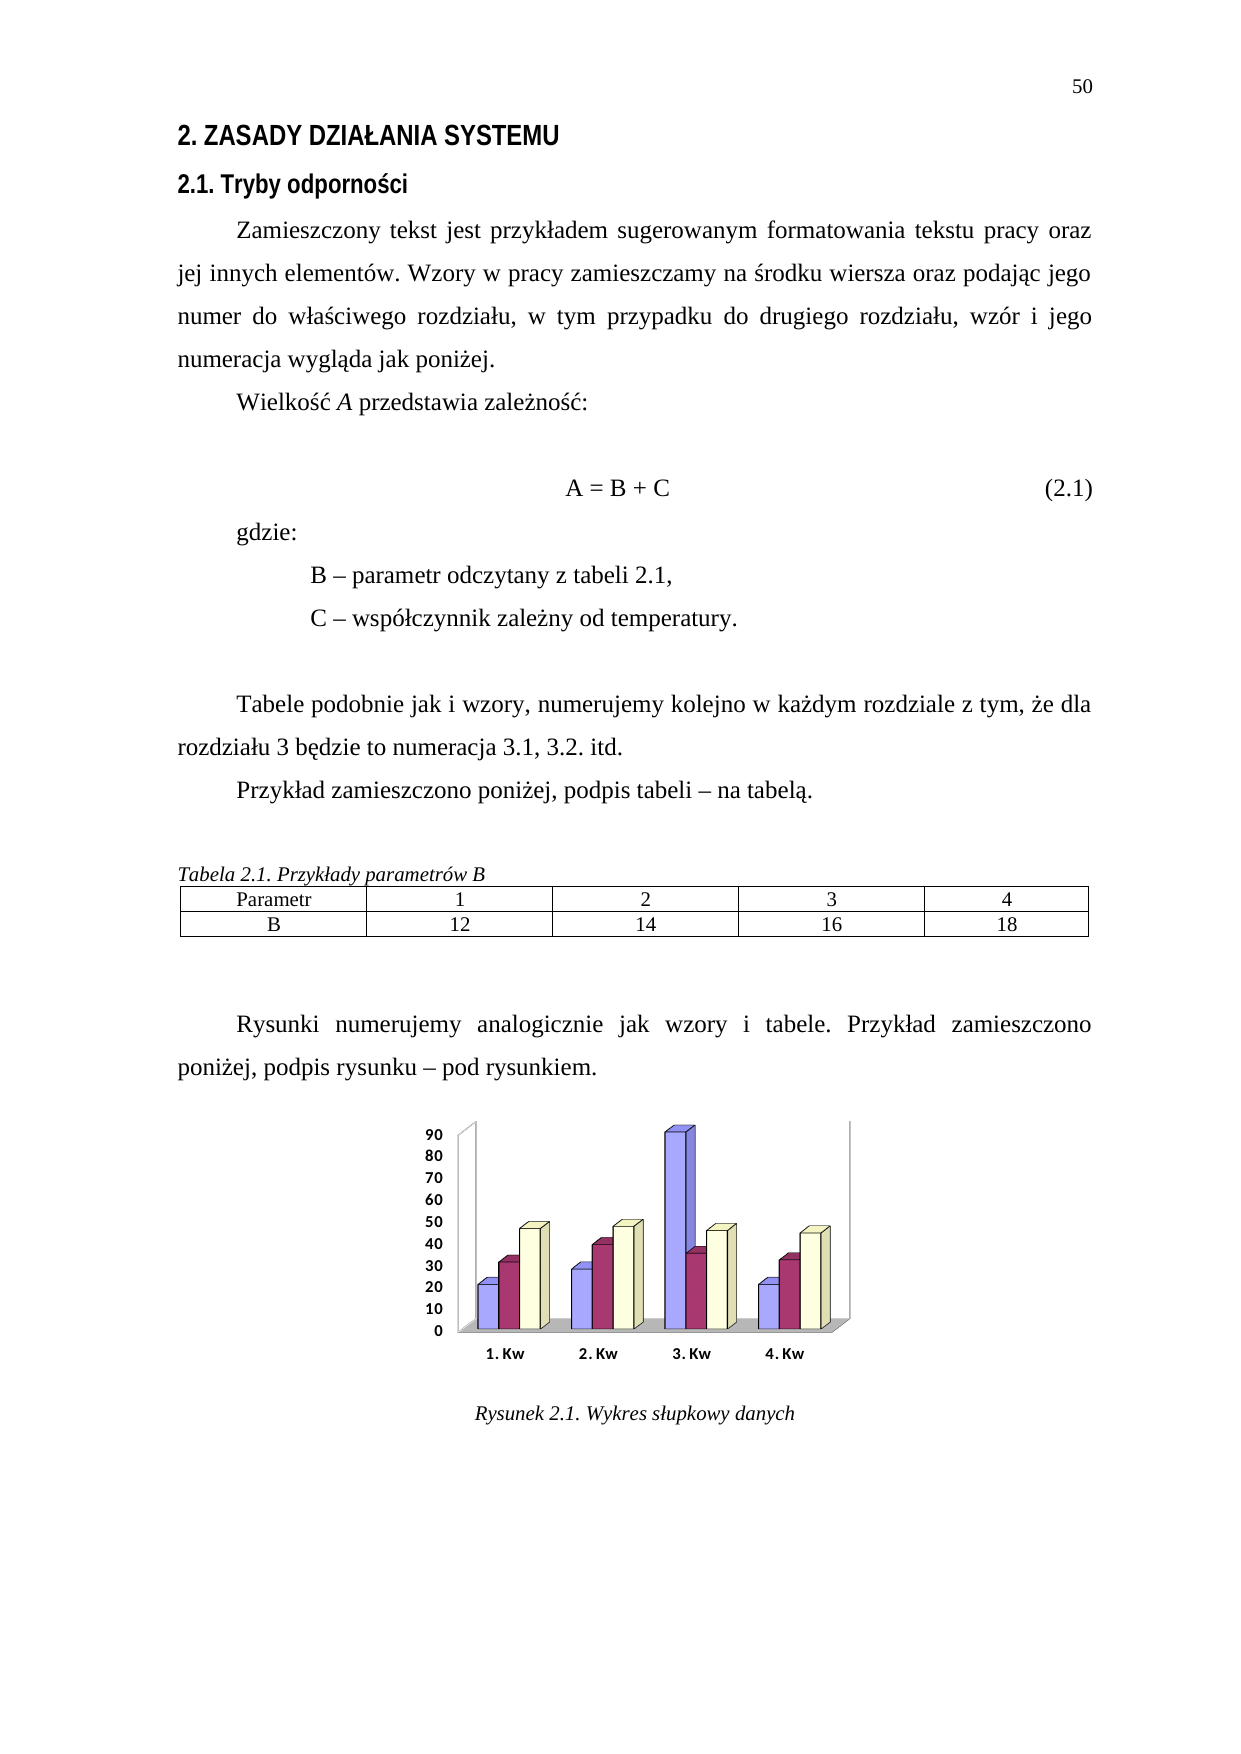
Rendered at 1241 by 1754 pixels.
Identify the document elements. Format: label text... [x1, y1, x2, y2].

text Tabela 2.1. Przykłady parametrów B [177, 862, 1092, 886]
text Przykład zamieszczono poniżej, podpis tabeli – na tabelą. [177, 775, 1092, 804]
table_cell 18 [925, 912, 1088, 936]
text B – parametr odczytany z tabeli 2.1, [177, 560, 1092, 588]
text Tabele podobnie jak i wzory, numerujemy kolejno w każdym rozdziale z tym, że dla rozdziału 3 będzie to numeracja 3.1, 3.2. itd. [177, 689, 1092, 761]
table_cell B [181, 912, 366, 936]
table_header 4 [925, 887, 1088, 911]
text Zamieszczony tekst jest przykładem sugerowanym formatowania tekstu pracy oraz jej innych elementów. Wzory w pracy zamieszczamy na środku wiersza oraz podając jego numer do właściwego rozdziału, w tym przypadku do drugiego rozdziału, wzór i jego numeracja wygląda jak poniżej. [177, 215, 1092, 373]
text 2. ZASADY DZIAŁANIA SYSTEMU [177, 118, 1092, 152]
text gdzie: [177, 517, 1092, 545]
text A = B + C (2.1) [177, 473, 1092, 502]
table_header Parametr [181, 887, 366, 911]
table_header 1 [367, 887, 552, 911]
text Wielkość A przedstawia zależność: [177, 387, 1092, 416]
table_cell 14 [553, 912, 738, 936]
text C – współczynnik zależny od temperatury. [177, 603, 1092, 632]
table_header 2 [553, 887, 738, 911]
table_cell 16 [739, 912, 924, 936]
table_header 3 [739, 887, 924, 911]
table_cell 12 [367, 912, 552, 936]
text Rysunki numerujemy analogicznie jak wzory i tabele. Przykład zamieszczono poniżej, podpis rysunku – pod rysunkiem. [177, 1009, 1092, 1081]
text Rysunek 2.1. Wykres słupkowy danych [177, 1401, 1092, 1425]
text 2.1. Tryby odporności [177, 168, 1092, 199]
